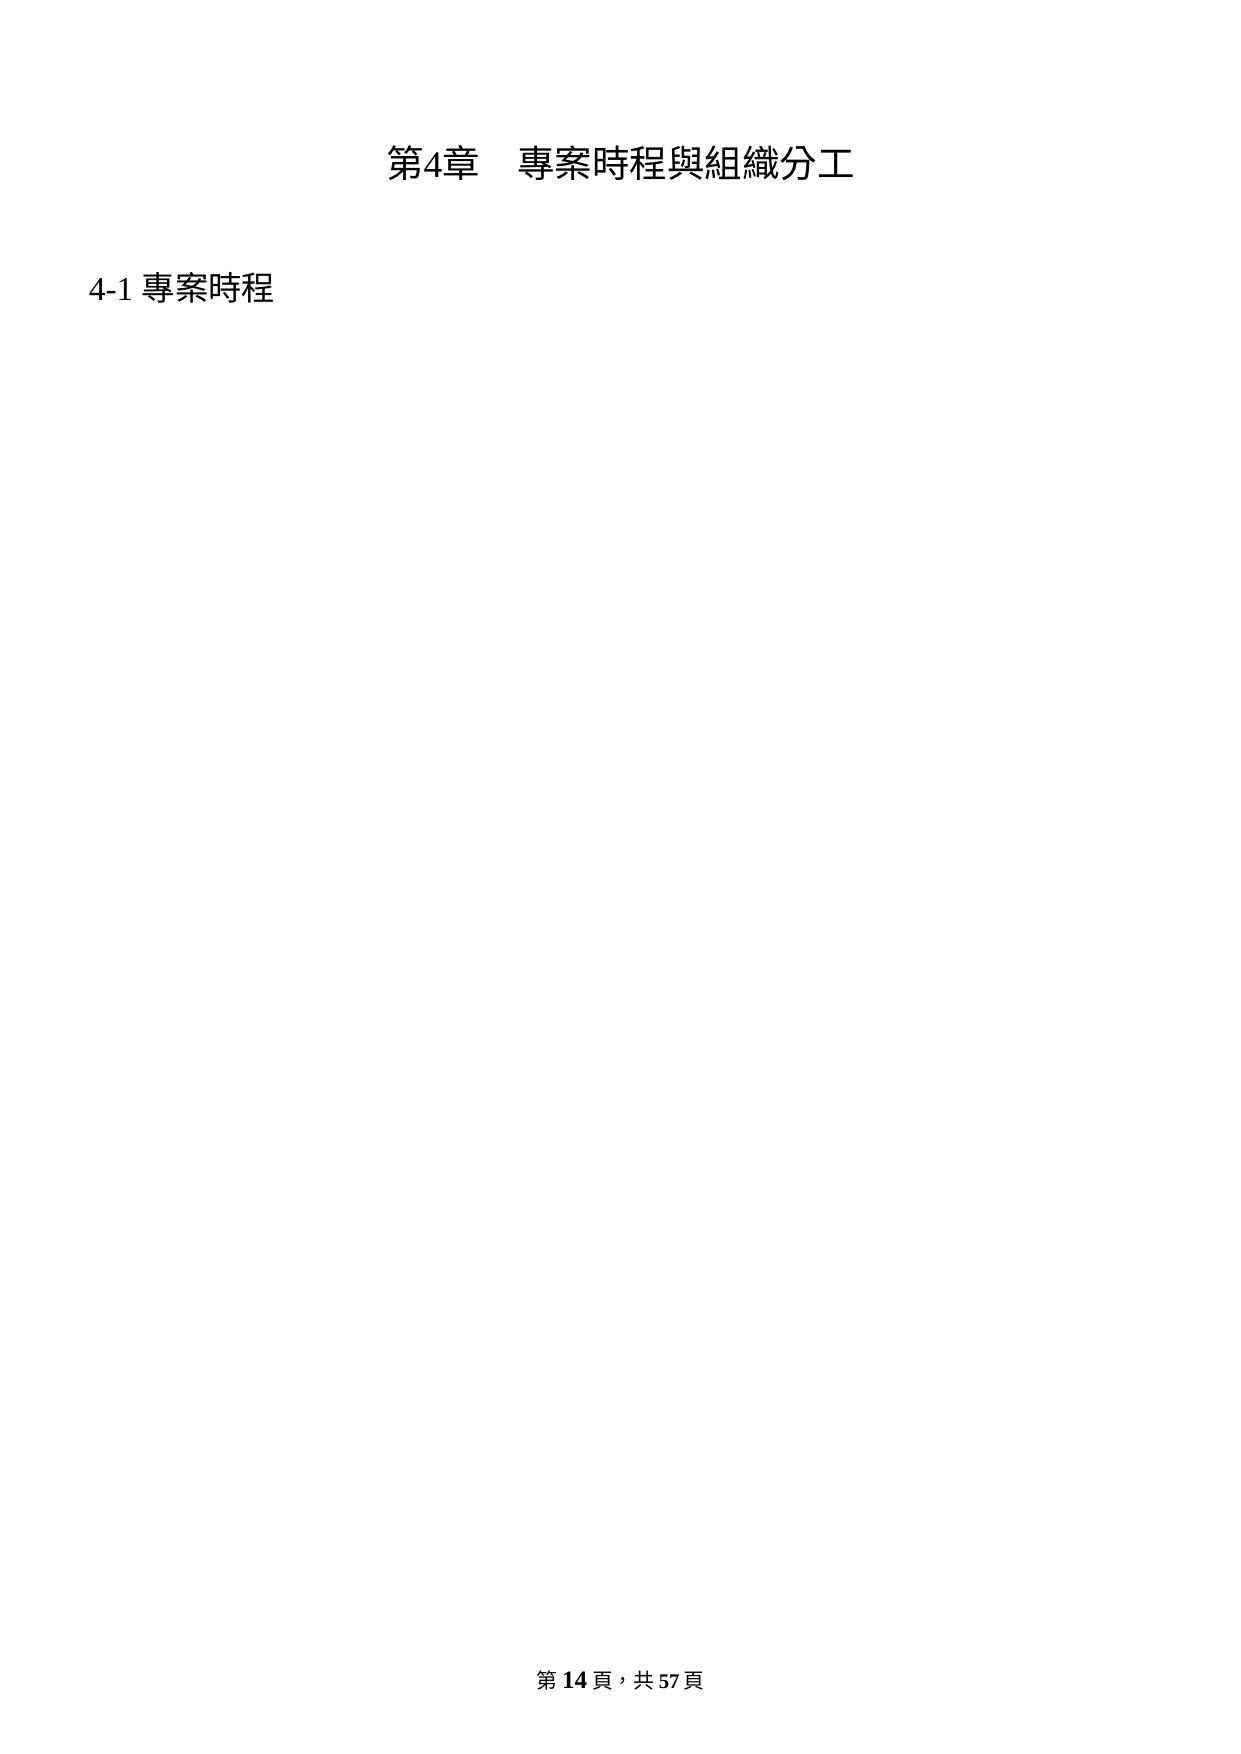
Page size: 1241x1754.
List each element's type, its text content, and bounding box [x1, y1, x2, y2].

subtitle 專案時程與組織分工 [89, 121, 1152, 201]
subtitle 專案時程 [89, 247, 1152, 326]
